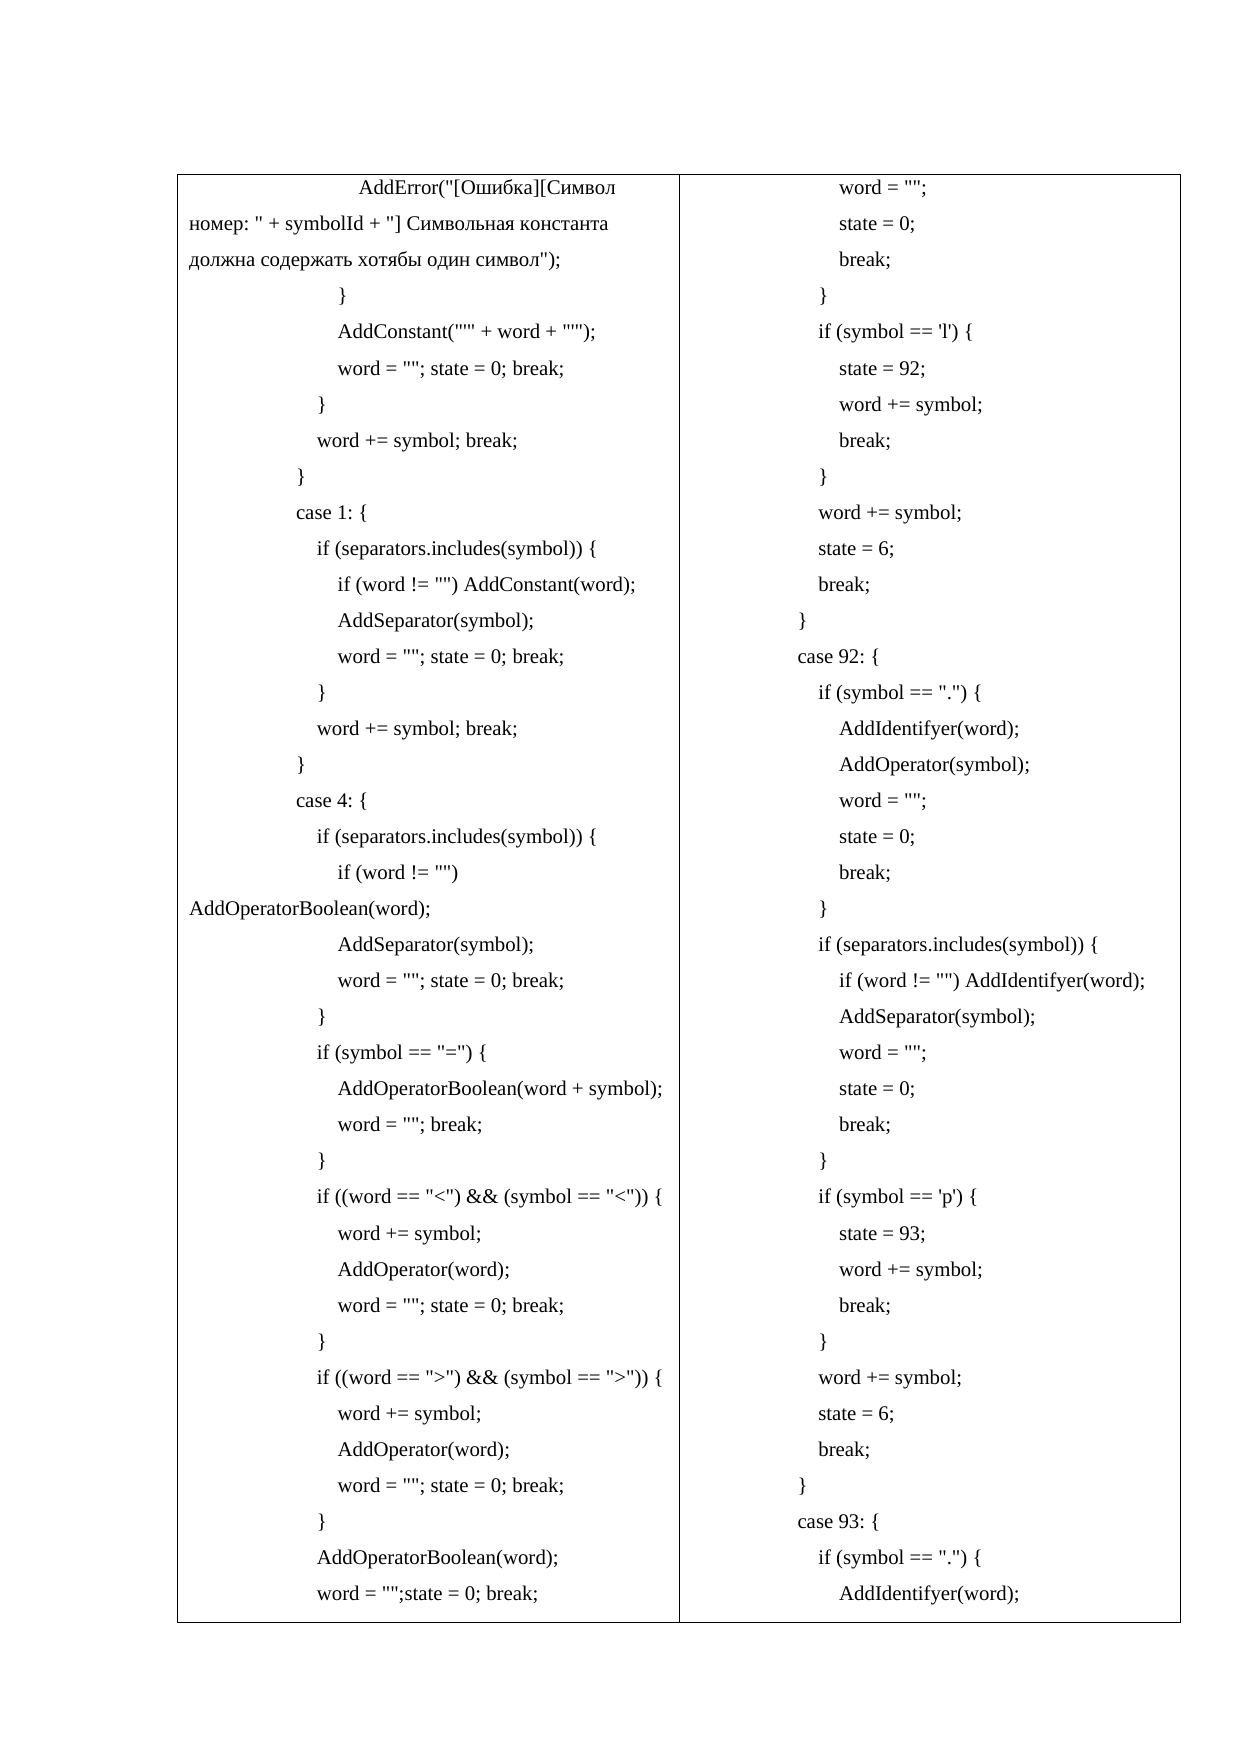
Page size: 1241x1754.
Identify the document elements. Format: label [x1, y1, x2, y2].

table_header [680, 175, 1180, 1622]
table_header [178, 175, 679, 1622]
